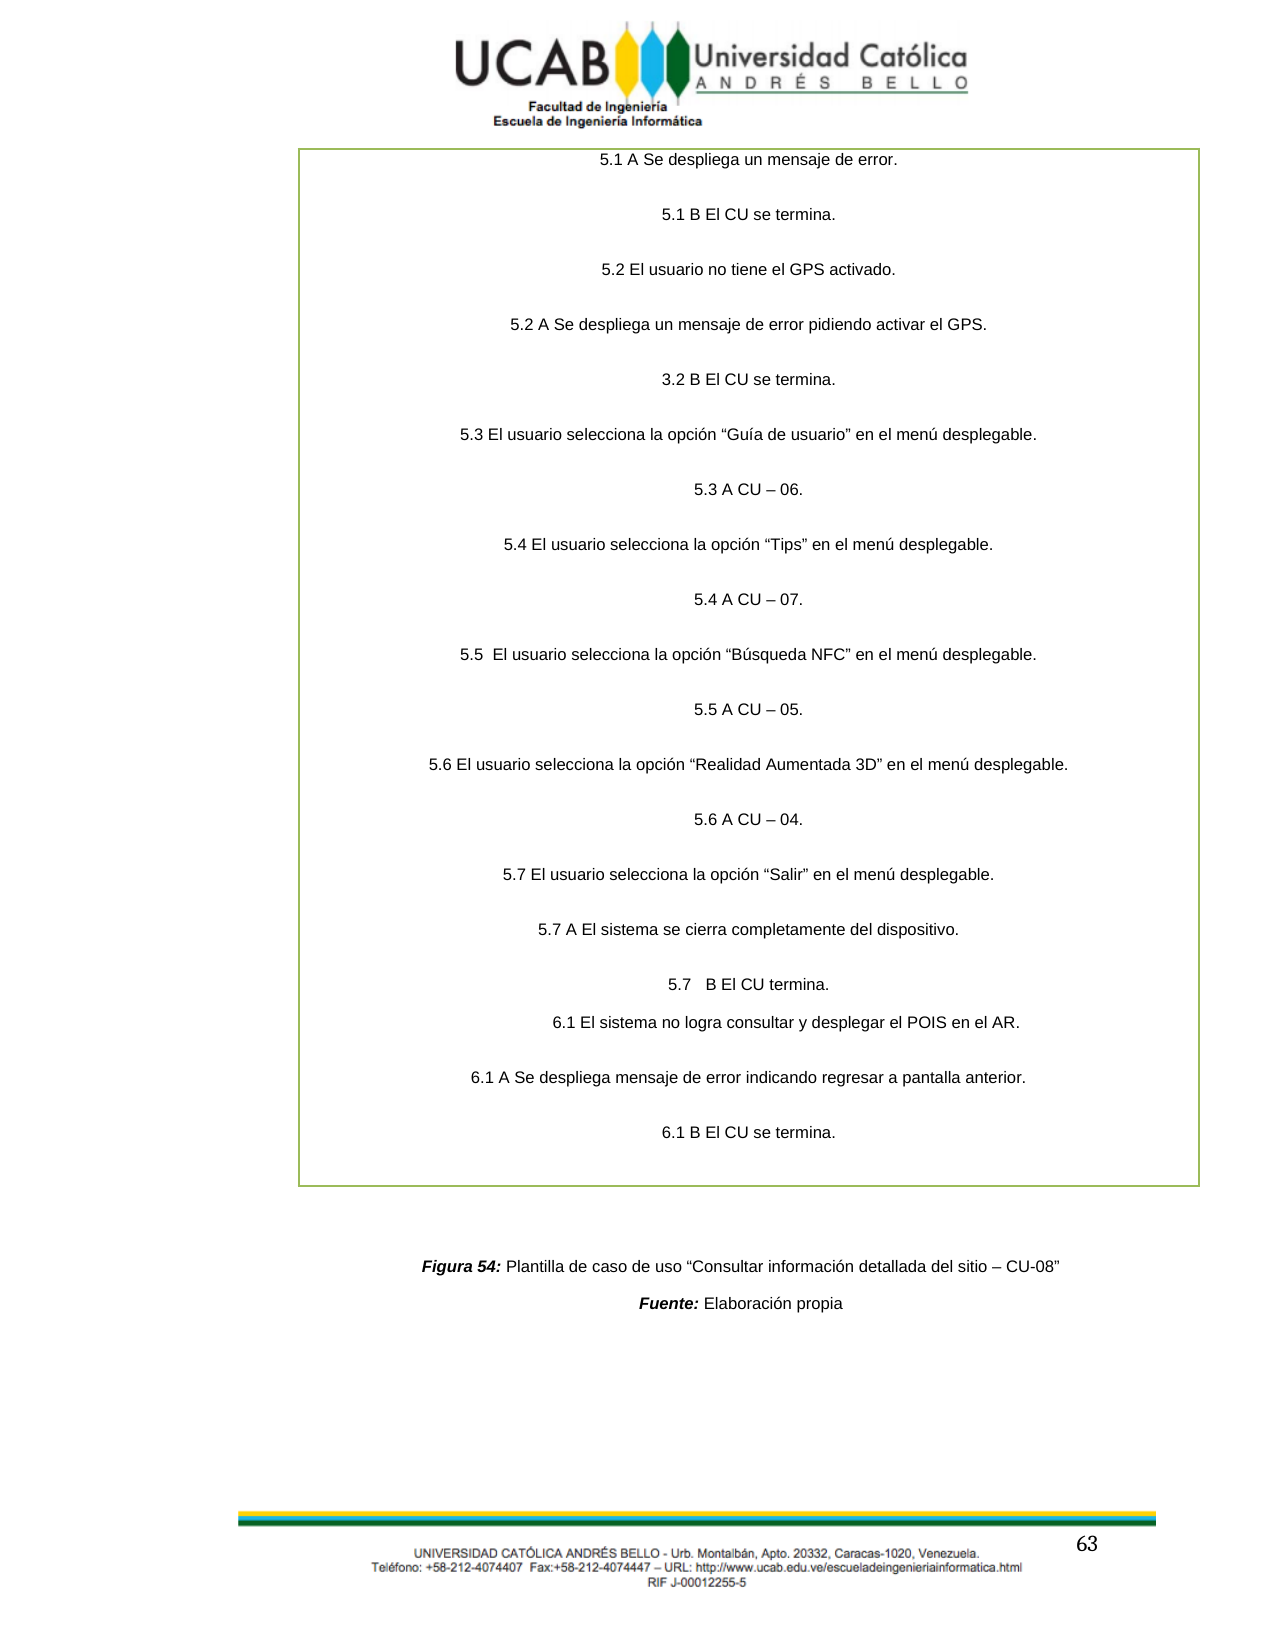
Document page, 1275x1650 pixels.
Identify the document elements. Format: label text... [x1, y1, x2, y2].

text Figura 54: Plantilla de caso de uso “Consultar información detallada del sitio – CU-08” [236, 1257, 1098, 1276]
picture [236, 1508, 1156, 1595]
picture [414, 0, 1033, 144]
text Fuente: Elaboración propia [236, 1294, 1098, 1313]
